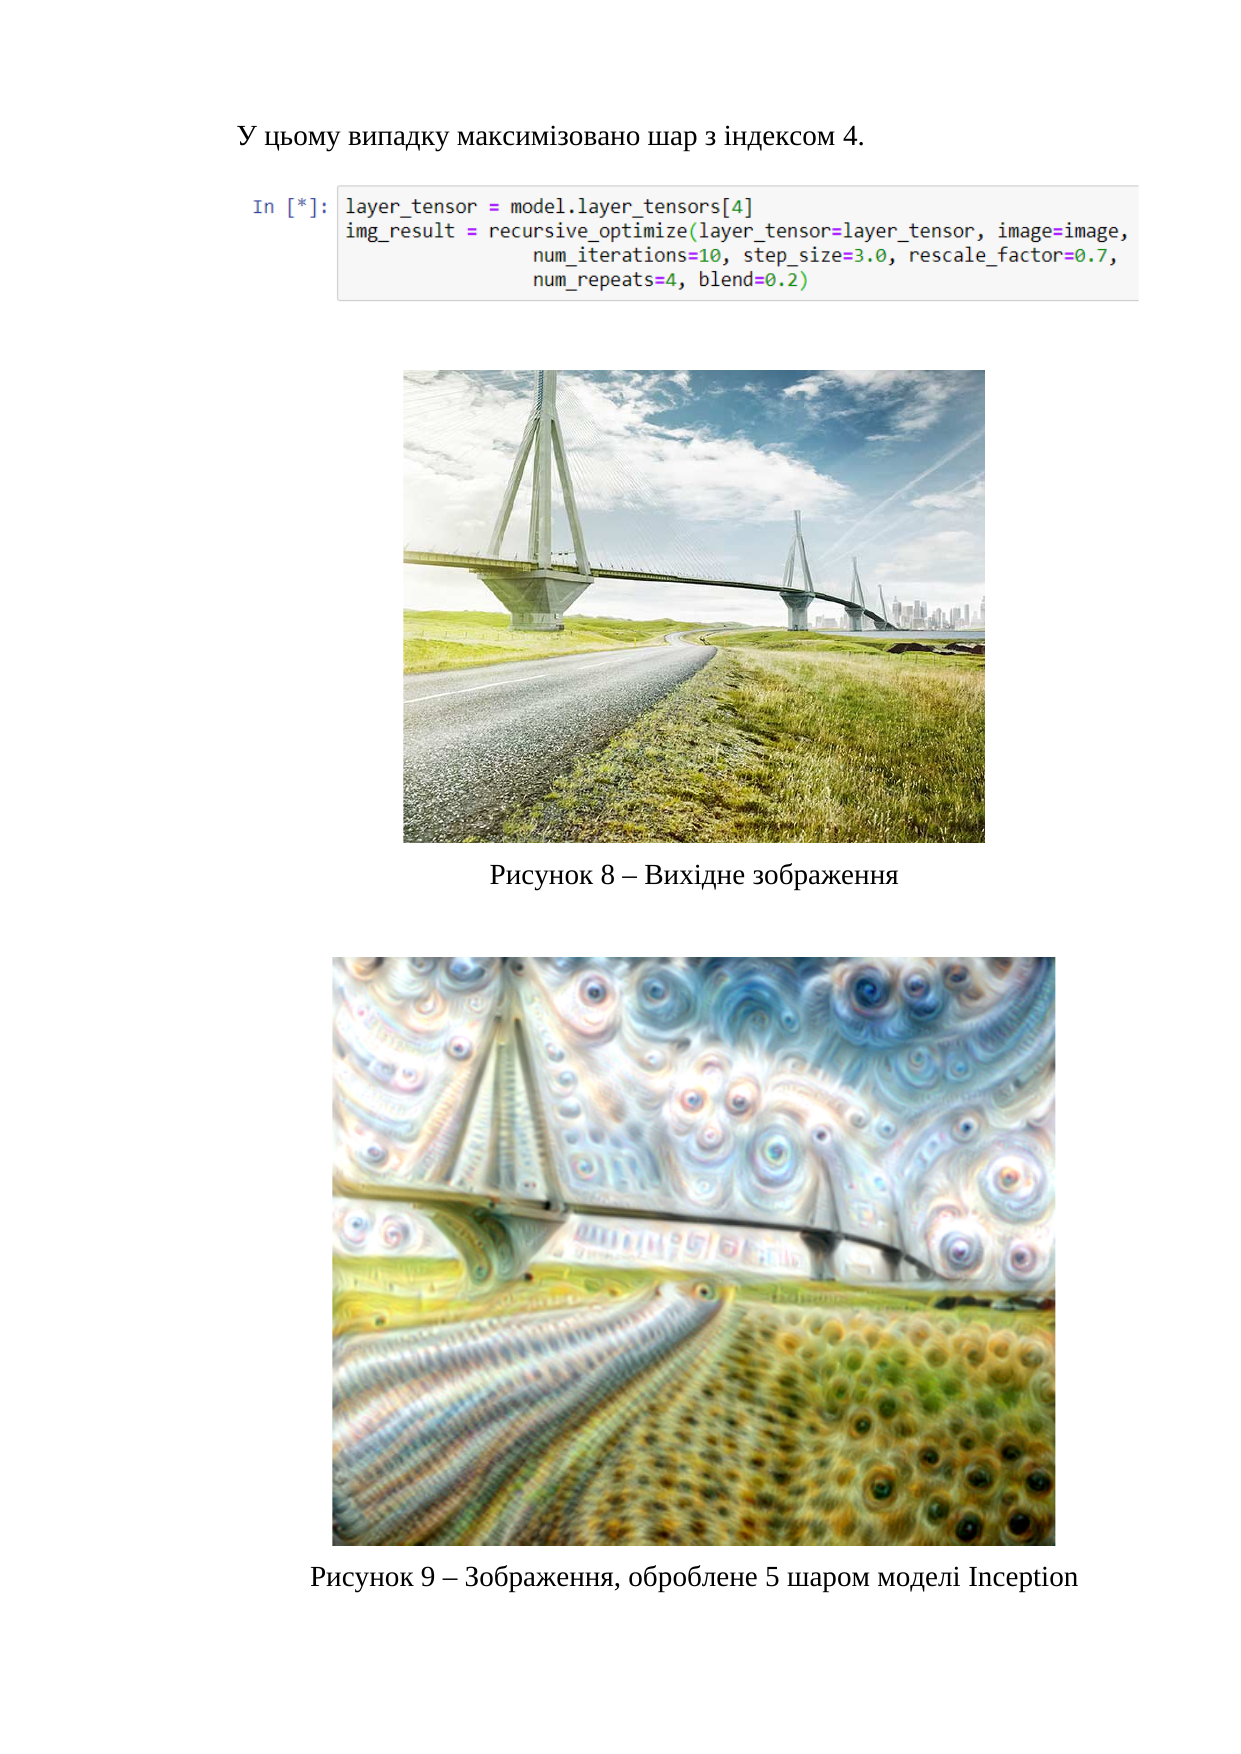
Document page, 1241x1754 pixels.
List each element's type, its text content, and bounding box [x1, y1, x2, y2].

text У цьому випадку максимізовано шар з індексом 4. [177, 118, 1152, 152]
picture [236, 168, 1139, 307]
picture [403, 370, 985, 843]
picture [332, 957, 1056, 1546]
text Рисунок 9 – Зображення, оброблене 5 шаром моделі Inception [177, 1559, 1152, 1593]
text Рисунок 8 – Вихідне зображення [177, 857, 1152, 891]
